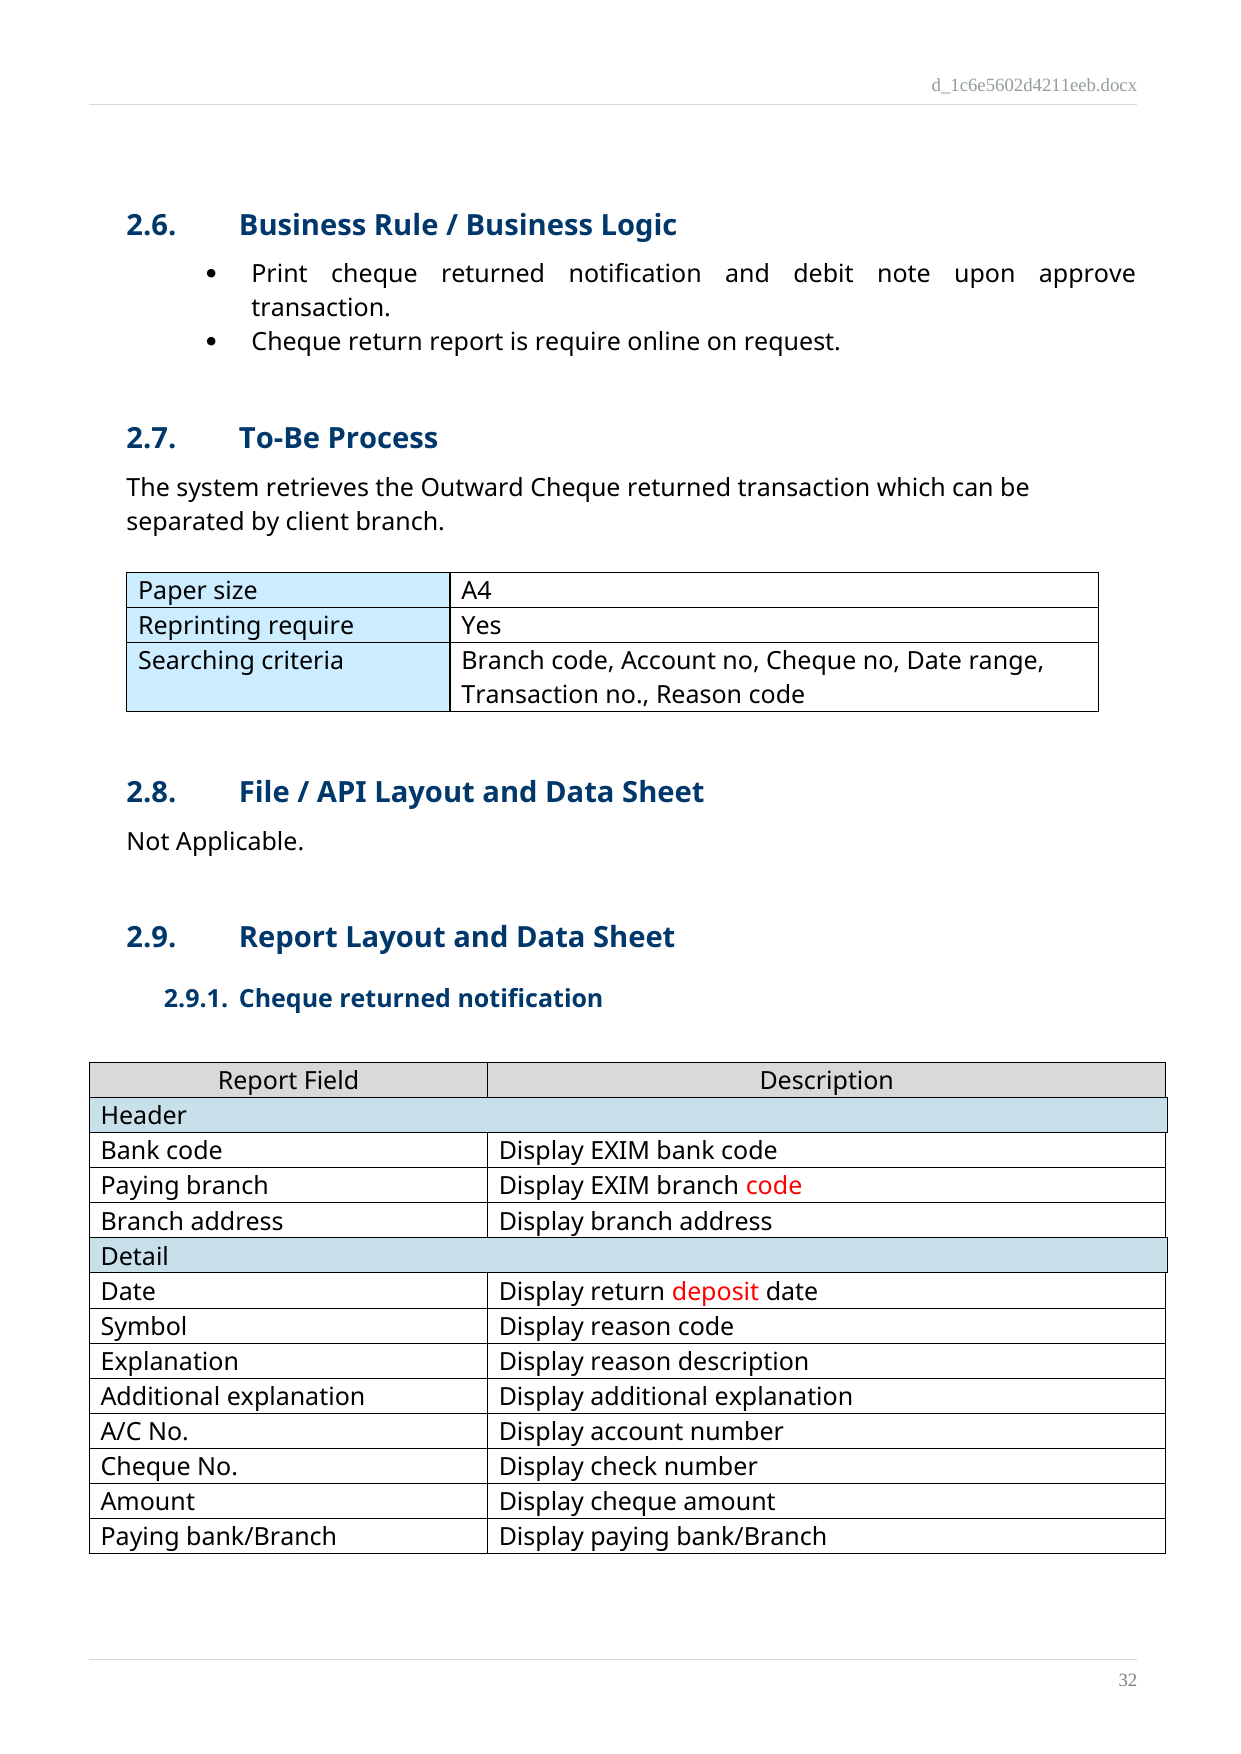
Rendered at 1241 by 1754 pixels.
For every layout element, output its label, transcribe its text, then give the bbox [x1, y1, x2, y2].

table_cell Yes [451, 608, 1098, 642]
table_cell Display EXIM branch code [488, 1168, 1165, 1202]
table_cell Paying bank/Branch [90, 1519, 487, 1553]
table_header Report Field [90, 1063, 487, 1097]
table_cell Display EXIM bank code [488, 1133, 1165, 1167]
table_header Description [488, 1063, 1165, 1097]
table_cell Display paying bank/Branch [488, 1519, 1165, 1553]
subtitle File / API Layout and Data Sheet [126, 771, 1137, 811]
table_cell Display account number [488, 1414, 1165, 1448]
table_cell Display check number [488, 1449, 1165, 1483]
table_cell Date [90, 1273, 487, 1307]
table_cell Display branch address [488, 1203, 1165, 1237]
table_cell Searching criteria [127, 643, 449, 711]
table_cell Cheque No. [90, 1449, 487, 1483]
table_cell Explanation [90, 1344, 487, 1378]
table_cell Additional explanation [90, 1379, 487, 1413]
table_cell Branch address [90, 1203, 487, 1237]
list Cheque return report is require online on request. [207, 324, 1137, 358]
table_cell Amount [90, 1484, 487, 1518]
table_cell Header [90, 1098, 1167, 1132]
table_cell Branch code, Account no, Cheque no, Date range, Transaction no., Reason code [451, 643, 1098, 711]
table_cell Paying branch [90, 1168, 487, 1202]
table_cell Display additional explanation [488, 1379, 1165, 1413]
table_cell Display reason code [488, 1309, 1165, 1342]
table_cell Reprinting require [127, 608, 449, 642]
text Not Applicable. [89, 823, 1137, 857]
table_cell A/C No. [90, 1414, 487, 1448]
subtitle Report Layout and Data Sheet [126, 916, 1137, 956]
table_cell Display return deposit date [488, 1273, 1165, 1307]
list Print cheque returned notification and debit note upon approve transaction. [207, 256, 1137, 324]
subtitle Cheque returned notification [164, 981, 1137, 1015]
text The system retrieves the Outward Cheque returned transaction which can be separated by client branch. [126, 469, 1137, 537]
table_cell Symbol [90, 1309, 487, 1342]
table_header A4 [451, 573, 1098, 607]
table_header Paper size [127, 573, 449, 607]
table_cell Display cheque amount [488, 1484, 1165, 1518]
table_cell Bank code [90, 1133, 487, 1167]
table_cell Display reason description [488, 1344, 1165, 1378]
subtitle Business Rule / Business Logic [126, 204, 1137, 243]
table_cell Detail [90, 1238, 1167, 1272]
subtitle To-Be Process [126, 417, 1137, 457]
